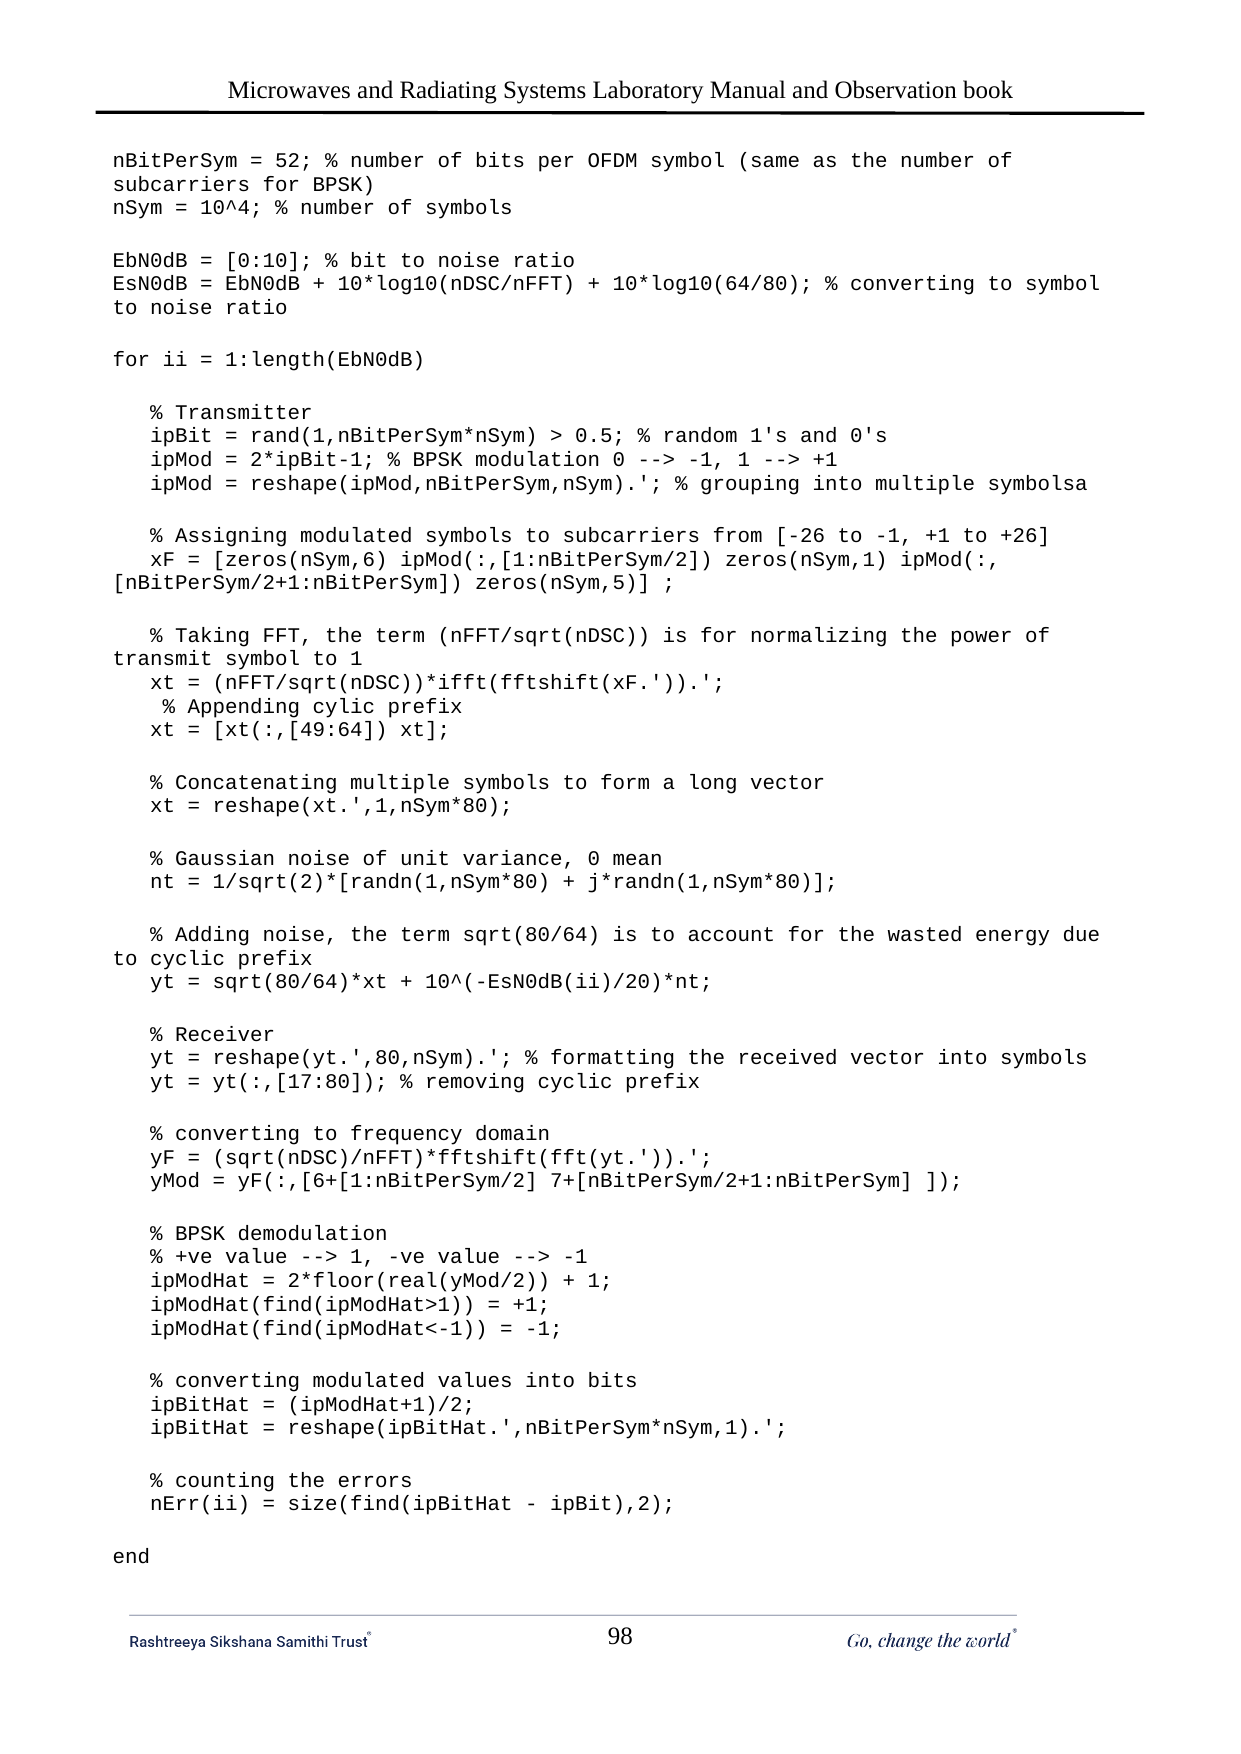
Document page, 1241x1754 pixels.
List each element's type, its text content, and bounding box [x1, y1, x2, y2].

text nSym = 10^4; % number of symbols [112, 197, 1128, 221]
text % converting modulated values into bits [112, 1370, 1128, 1393]
text nErr(ii) = size(find(ipBitHat - ipBit),2); [112, 1493, 1128, 1517]
text for ii = 1:length(EbN0dB) [112, 349, 1128, 373]
text ipMod = reshape(ipMod,nBitPerSym,nSym).'; % grouping into multiple symbolsa [112, 473, 1128, 496]
text end [112, 1546, 1128, 1569]
text ipModHat(find(ipModHat>1)) = +1; [112, 1294, 1128, 1317]
text ipBit = rand(1,nBitPerSym*nSym) > 0.5; % random 1's and 0's [112, 425, 1128, 449]
text xF = [zeros(nSym,6) ipMod(:,[1:nBitPerSym/2]) zeros(nSym,1) ipMod(:,[nBitPerSym/2+1:nBitPerSym]) zeros(nSym,5)] ; [112, 549, 1128, 596]
text yt = reshape(yt.',80,nSym).'; % formatting the received vector into symbols [112, 1047, 1128, 1071]
text xt = [xt(:,[49:64]) xt]; [112, 719, 1128, 743]
text EbN0dB = [0:10]; % bit to noise ratio [112, 250, 1128, 273]
text % Concatenating multiple symbols to form a long vector [112, 772, 1128, 795]
text % +ve value --> 1, -ve value --> -1 [112, 1247, 1128, 1270]
text ipBitHat = reshape(ipBitHat.',nBitPerSym*nSym,1).'; [112, 1417, 1128, 1441]
text ipModHat = 2*floor(real(yMod/2)) + 1; [112, 1270, 1128, 1294]
text % BPSK demodulation [112, 1223, 1128, 1247]
text % Gaussian noise of unit variance, 0 mean [112, 848, 1128, 871]
text EsN0dB = EbN0dB + 10*log10(nDSC/nFFT) + 10*log10(64/80); % converting to symbol to noise ratio [112, 273, 1128, 321]
text % Receiver [112, 1023, 1128, 1047]
text yt = yt(:,[17:80]); % removing cyclic prefix [112, 1071, 1128, 1094]
text yF = (sqrt(nDSC)/nFFT)*fftshift(fft(yt.')).'; [112, 1147, 1128, 1171]
text % converting to frequency domain [112, 1123, 1128, 1147]
text ipModHat(find(ipModHat<-1)) = -1; [112, 1317, 1128, 1341]
text ipBitHat = (ipModHat+1)/2; [112, 1393, 1128, 1417]
text nt = 1/sqrt(2)*[randn(1,nSym*80) + j*randn(1,nSym*80)]; [112, 871, 1128, 895]
text ipMod = 2*ipBit-1; % BPSK modulation 0 --> -1, 1 --> +1 [112, 449, 1128, 473]
text xt = (nFFT/sqrt(nDSC))*ifft(fftshift(xF.')).'; [112, 672, 1128, 696]
text % counting the errors [112, 1469, 1128, 1493]
text yMod = yF(:,[6+[1:nBitPerSym/2] 7+[nBitPerSym/2+1:nBitPerSym] ]); [112, 1171, 1128, 1194]
text % Adding noise, the term sqrt(80/64) is to account for the wasted energy due to cyclic prefix [112, 924, 1128, 971]
text % Assigning modulated symbols to subcarriers from [-26 to -1, +1 to +26] [112, 525, 1128, 549]
text % Taking FFT, the term (nFFT/sqrt(nDSC)) is for normalizing the power of transmit symbol to 1 [112, 625, 1128, 672]
text xt = reshape(xt.',1,nSym*80); [112, 795, 1128, 819]
picture [121, 1604, 1029, 1656]
text nBitPerSym = 52; % number of bits per OFDM symbol (same as the number of subcarriers for BPSK) [112, 150, 1128, 197]
text yt = sqrt(80/64)*xt + 10^(-EsN0dB(ii)/20)*nt; [112, 971, 1128, 995]
text % Transmitter [112, 402, 1128, 425]
text % Appending cylic prefix [112, 696, 1128, 719]
